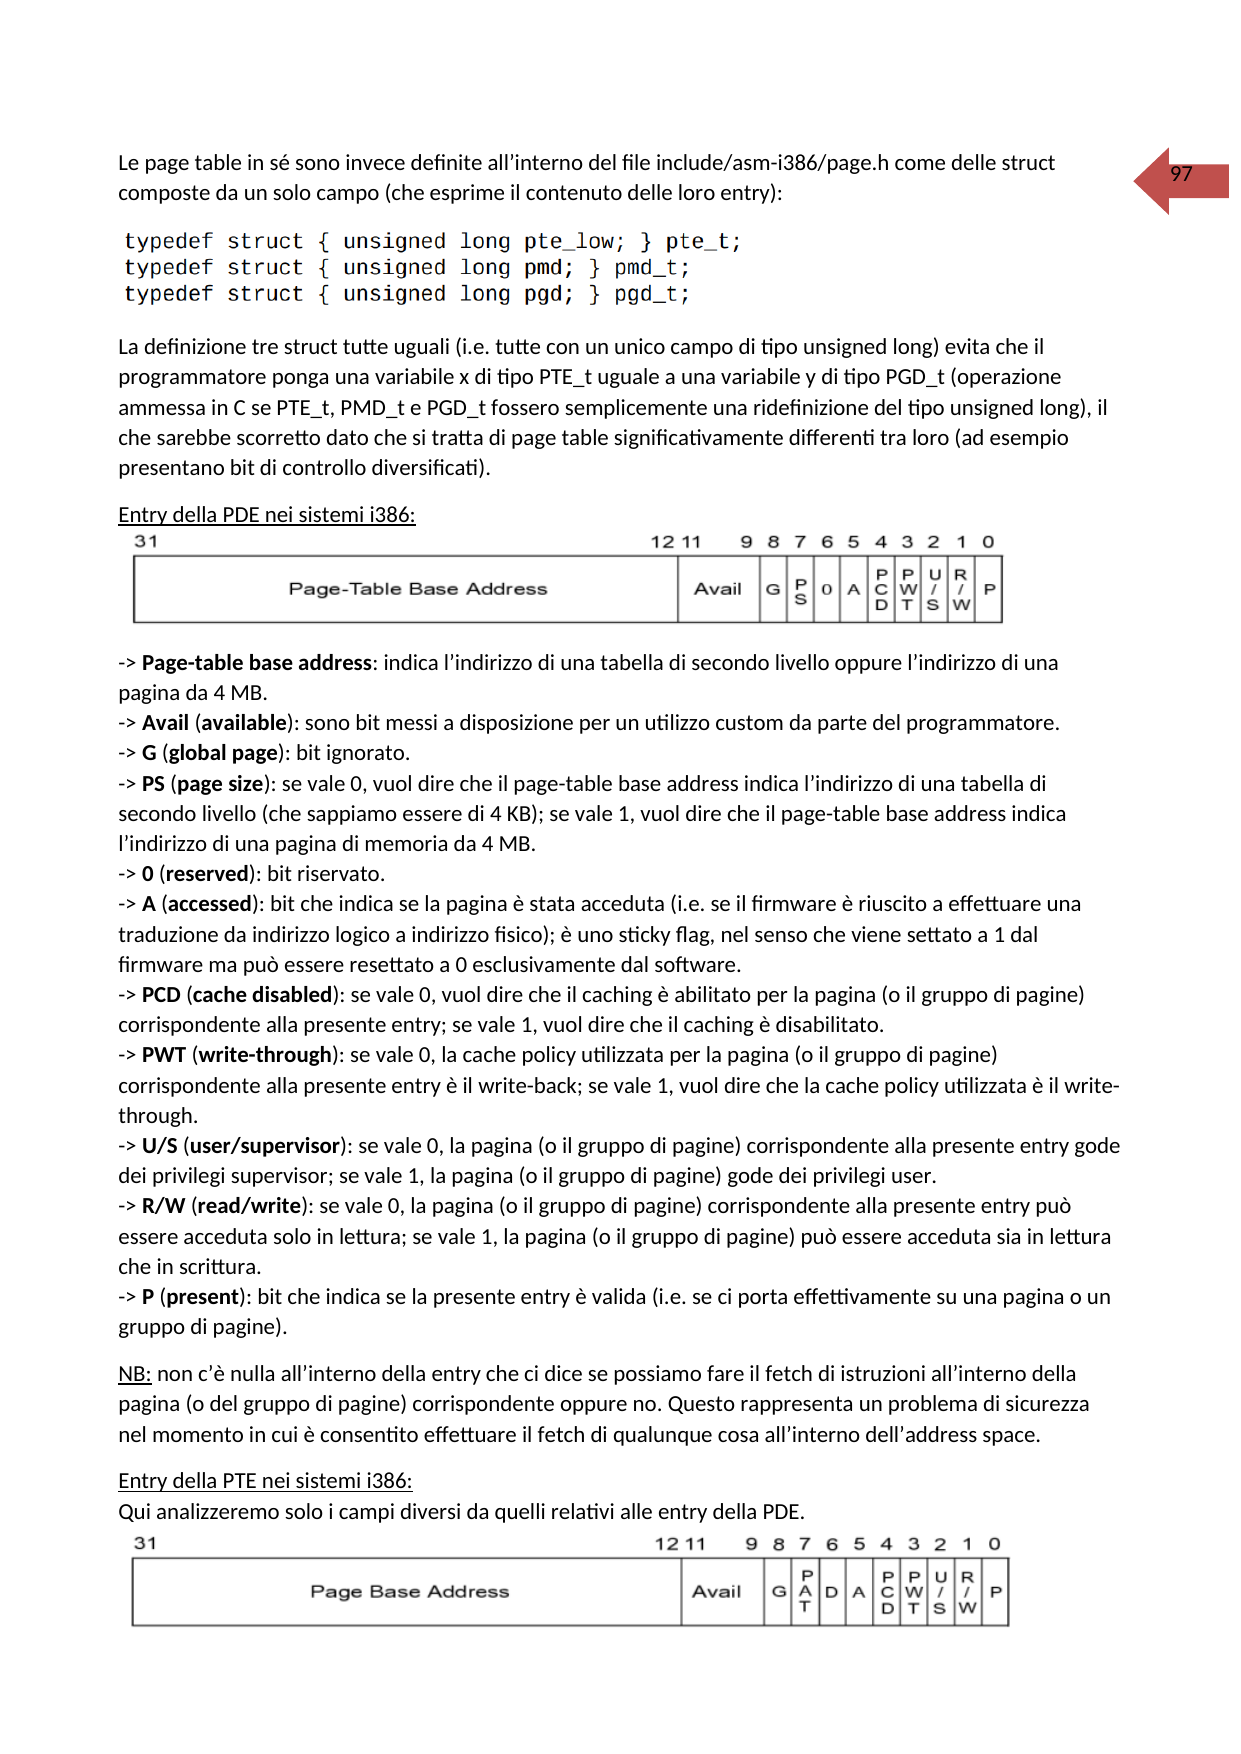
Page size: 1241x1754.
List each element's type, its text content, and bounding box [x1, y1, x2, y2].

picture [118, 1527, 1017, 1632]
text NB: non c’è nulla all’interno della entry che ci dice se possiamo fare il fetch di istruzioni all’interno della pagina (o del gruppo di pagine) corrispondente oppure no. Questo rappresenta un problema di sicurezza nel momento in cui è consentito effettuare il fetch di qualunque cosa all’interno dell’address space. [118, 1359, 1122, 1448]
text Le page table in sé sono invece definite all’interno del file include/asm-i386/page.h come delle struct composte da un solo campo (che esprime il contenuto delle loro entry): [118, 148, 1122, 206]
picture [118, 530, 1015, 629]
picture [118, 224, 750, 314]
text -> Page-table base address: indica l’indirizzo di una tabella di secondo livello oppure l’indirizzo di una pagina da 4 MB. -> Avail (available): sono bit messi a disposizione per un utilizzo custom da parte del programmatore. -> G (global page): bit ignorato. -> PS (page size): se vale 0, vuol dire che il page-table base address indica l’indirizzo di una tabella di secondo livello (che sappiamo essere di 4 KB); se vale 1, vuol dire che il page-table base address indica l’indirizzo di una pagina di memoria da 4 MB. -> 0 (reserved): bit riservato. -> A (accessed): bit che indica se la pagina è stata acceduta (i.e. se il firmware è riuscito a effettuare una traduzione da indirizzo logico a indirizzo fisico); è uno sticky flag, nel senso che viene settato a 1 dal firmware ma può essere resettato a 0 esclusivamente dal software. -> PCD (cache disabled): se vale 0, vuol dire che il caching è abilitato per la pagina (o il gruppo di pagine) corrispondente alla presente entry; se vale 1, vuol dire che il caching è disabilitato. -> PWT (write-through): se vale 0, la cache policy utilizzata per la pagina (o il gruppo di pagine) corrispondente alla presente entry è il write-back; se vale 1, vuol dire che la cache policy utilizzata è il write-through. -> U/S (user/supervisor): se vale 0, la pagina (o il gruppo di pagine) corrispondente alla presente entry gode dei privilegi supervisor; se vale 1, la pagina (o il gruppo di pagine) gode dei privilegi user. -> R/W (read/write): se vale 0, la pagina (o il gruppo di pagine) corrispondente alla presente entry può essere acceduta solo in lettura; se vale 1, la pagina (o il gruppo di pagine) può essere acceduta sia in lettura che in scrittura. -> P (present): bit che indica se la presente entry è valida (i.e. se ci porta effettivamente su una pagina o un gruppo di pagine). [118, 648, 1122, 1340]
text La definizione tre struct tutte uguali (i.e. tutte con un unico campo di tipo unsigned long) evita che il programmatore ponga una variabile x di tipo PTE_t uguale a una variabile y di tipo PGD_t (operazione ammessa in C se PTE_t, PMD_t e PGD_t fossero semplicemente una ridefinizione del tipo unsigned long), il che sarebbe scorretto dato che si tratta di page table significativamente differenti tra loro (ad esempio presentano bit di controllo diversificati). [118, 332, 1122, 481]
